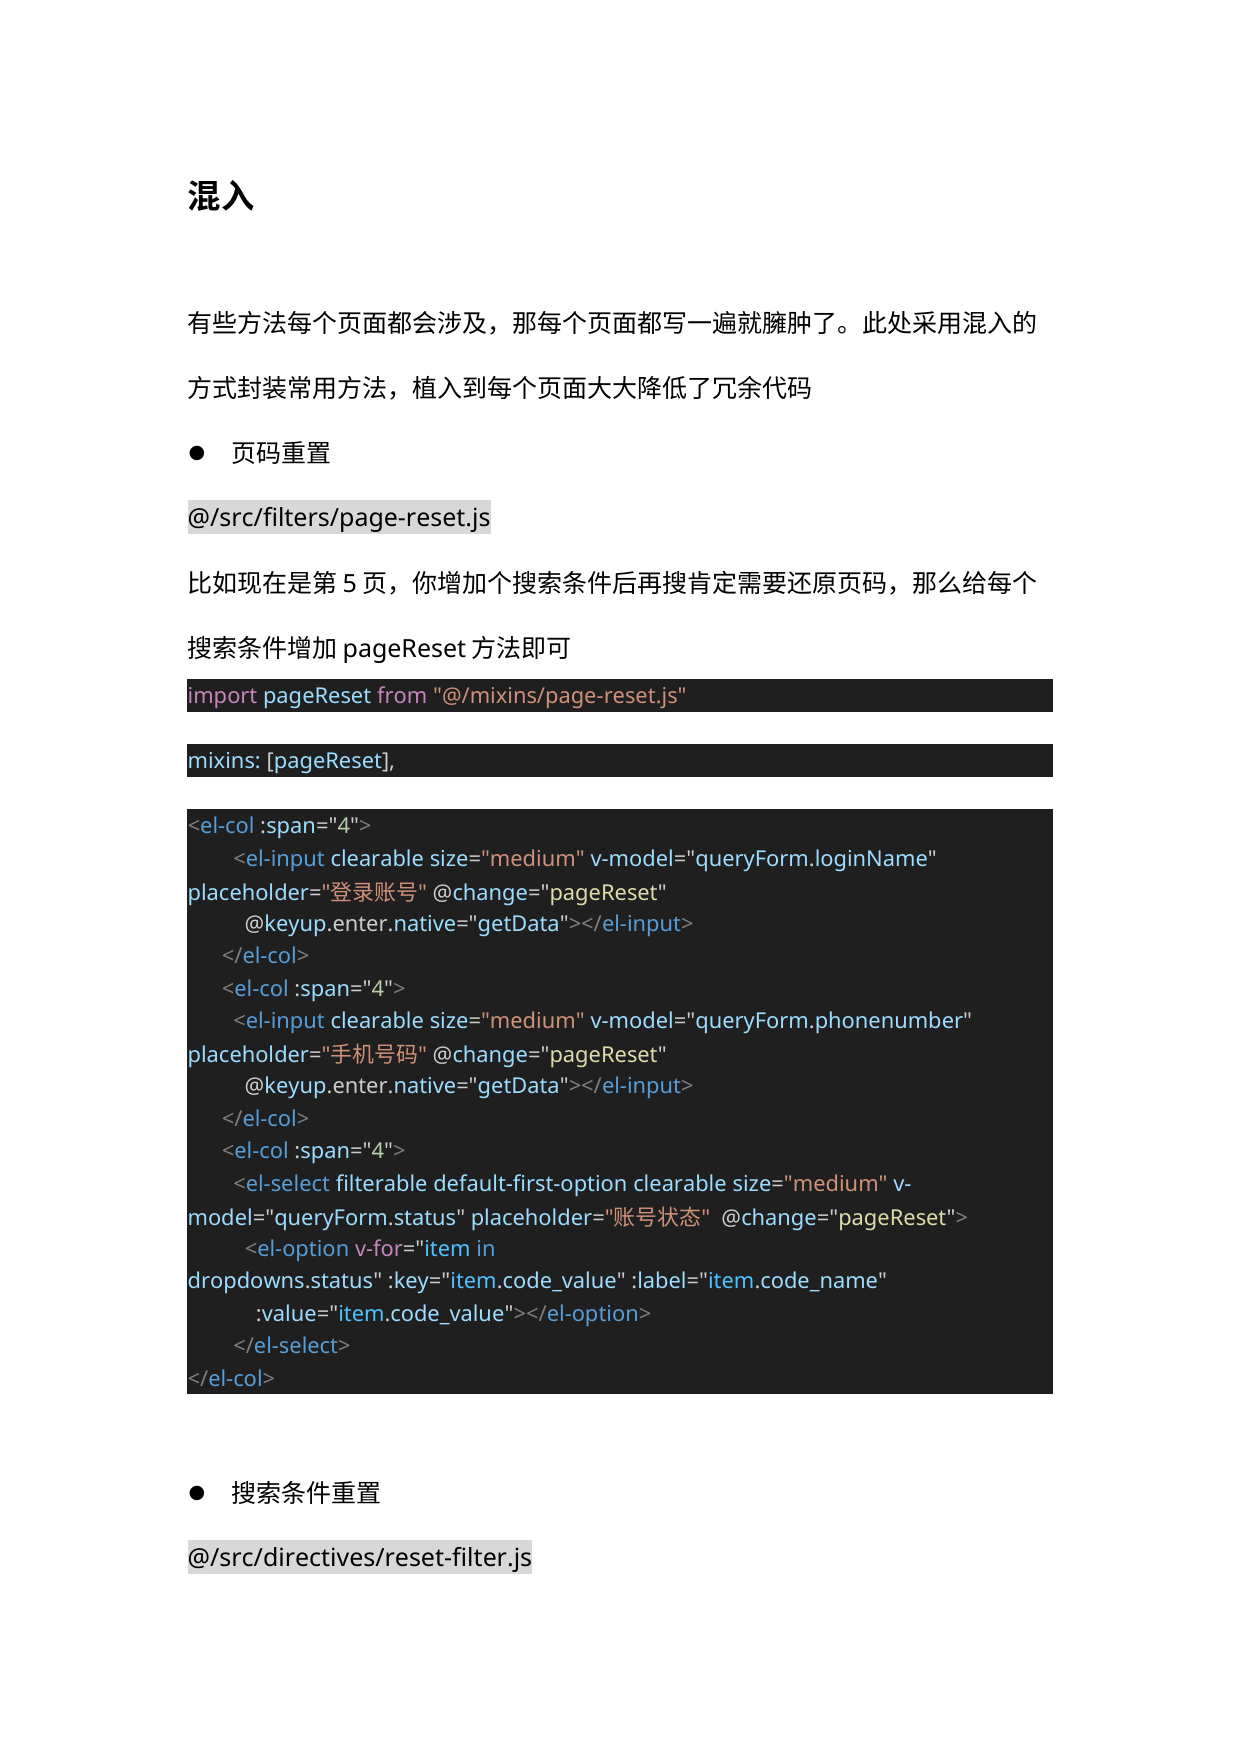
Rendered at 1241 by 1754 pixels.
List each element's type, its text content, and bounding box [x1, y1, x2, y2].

text @/src/directives/reset-filter.js [187, 1524, 1053, 1589]
text <el-select filterable default-first-option clearable size="medium" v-model="queryForm.status" placeholder="账号状态" @change="pageReset"> [187, 1167, 1053, 1232]
text <el-col :span="4"> [187, 972, 1053, 1004]
text @/src/filters/page-reset.js [187, 484, 1053, 549]
text mixins: [pageReset], [187, 744, 1053, 777]
text </el-col> [187, 939, 1053, 972]
text <el-option v-for="item in dropdowns.status" :key="item.code_value" :label="item.code_name" [187, 1232, 1053, 1297]
text <el-col :span="4"> [187, 809, 1053, 842]
text @keyup.enter.native="getData"></el-input> [187, 1069, 1053, 1102]
text 有些方法每个页面都会涉及，那每个页面都写一遍就臃肿了。此处采用混入的方式封装常用方法，植入到每个页面大大降低了冗余代码 [187, 289, 1053, 419]
list 页码重置 [187, 419, 1053, 484]
text </el-col> [187, 1102, 1053, 1134]
text <el-input clearable size="medium" v-model="queryForm.loginName" placeholder="登录账号" @change="pageReset" [187, 842, 1053, 907]
text <el-input clearable size="medium" v-model="queryForm.phonenumber" placeholder="手机号码" @change="pageReset" [187, 1004, 1053, 1069]
text 比如现在是第5页，你增加个搜索条件后再搜肯定需要还原页码，那么给每个搜索条件增加pageReset方法即可 [187, 549, 1053, 679]
text import pageReset from "@/mixins/page-reset.js" [187, 679, 1053, 712]
subtitle 混入 [187, 162, 1053, 227]
list 搜索条件重置 [187, 1459, 1053, 1524]
text <el-col :span="4"> [187, 1134, 1053, 1167]
text @keyup.enter.native="getData"></el-input> [187, 907, 1053, 939]
text :value="item.code_value"></el-option> [187, 1297, 1053, 1329]
text </el-select> [187, 1329, 1053, 1362]
text </el-col> [187, 1362, 1053, 1394]
